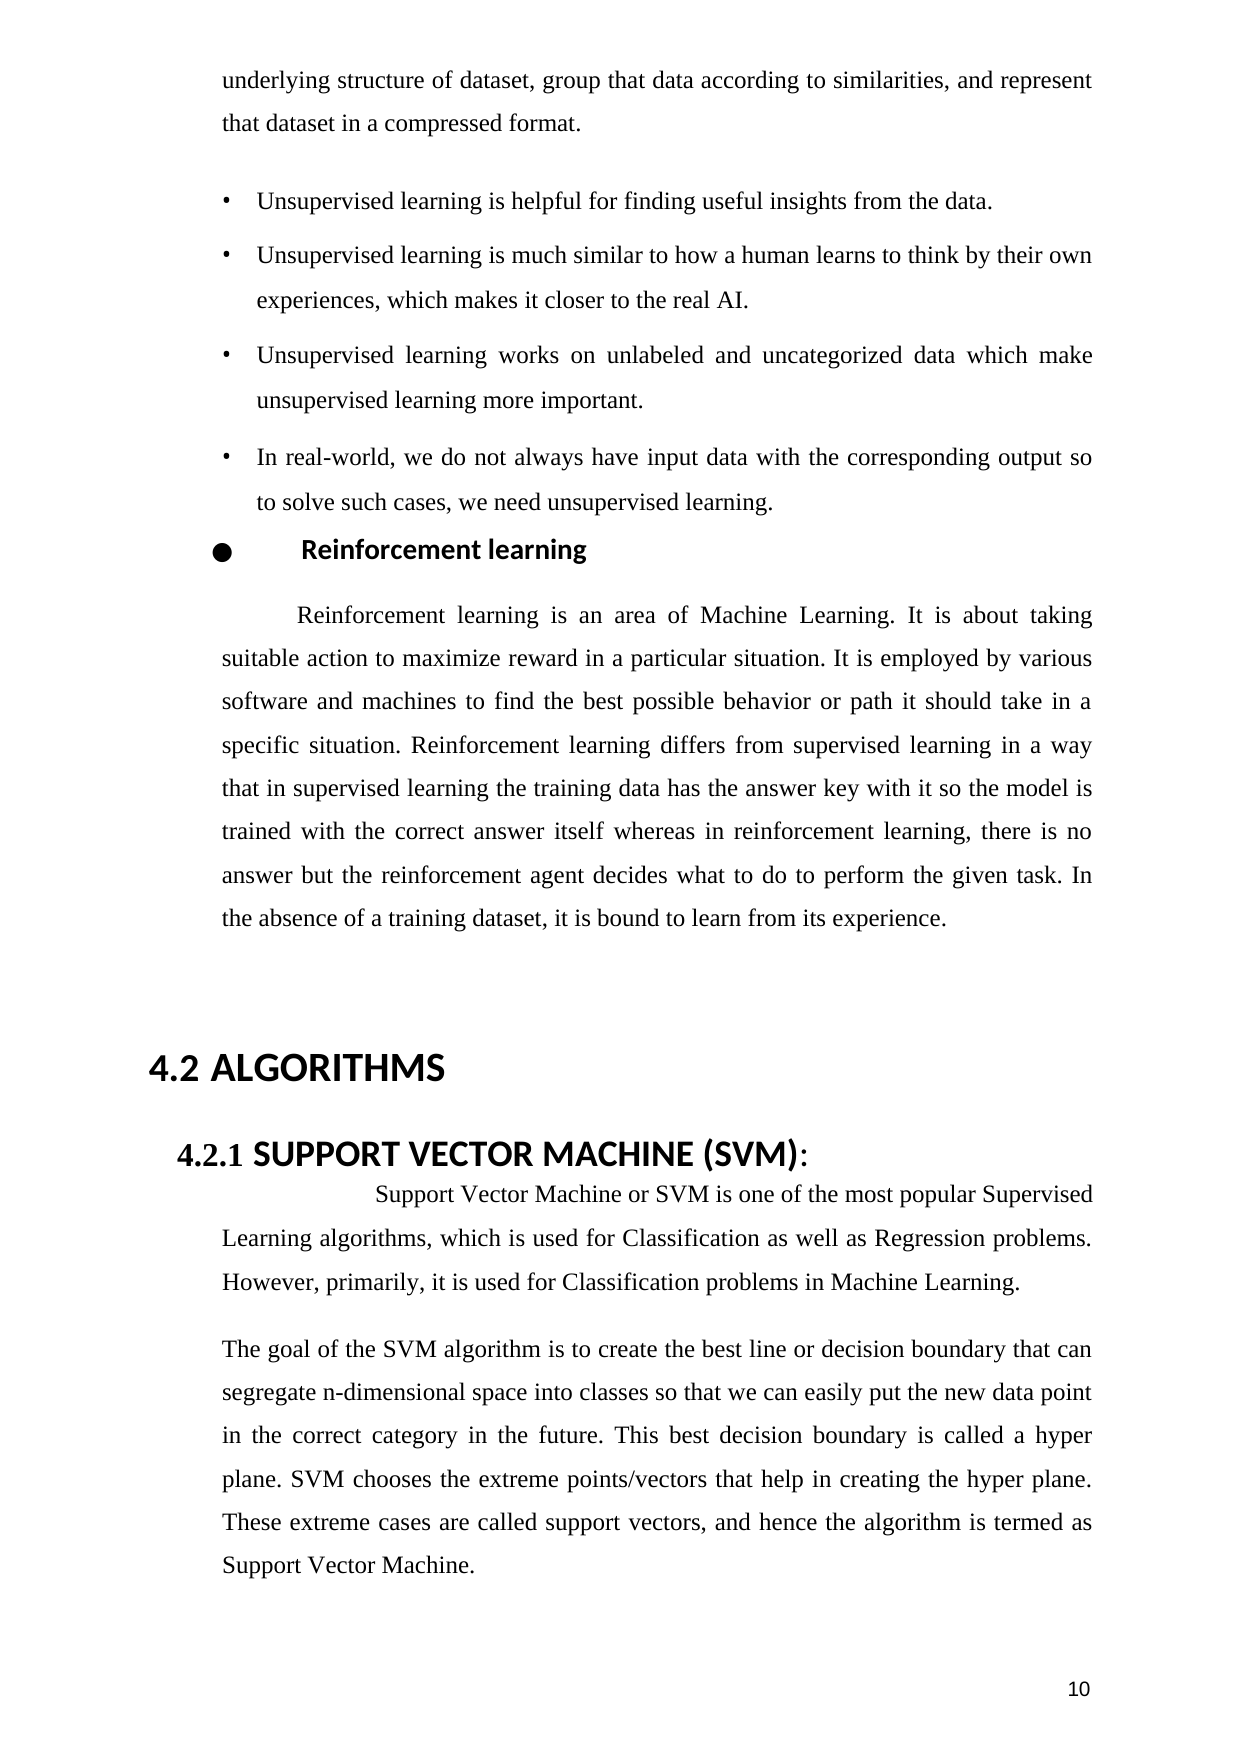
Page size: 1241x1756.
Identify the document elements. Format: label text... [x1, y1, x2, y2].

text 4.2.1 SUPPORT VECTOR MACHINE (SVM): [177, 1129, 1154, 1175]
list Unsupervised learning is helpful for finding useful insights from the data. [222, 182, 1093, 216]
list Unsupervised learning works on unlabeled and uncategorized data which make unsupervised learning more important. [222, 337, 1093, 414]
subtitle 4.2 ALGORITHMS [148, 1041, 1154, 1092]
list Unsupervised learning is much similar to how a human learns to think by their own experiences, which makes it closer to the real AI. [222, 236, 1093, 314]
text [222, 65, 1093, 137]
text Learning algorithms, which is used for Classification as well as Regression problems. However, primarily, it is used for Classification problems in Machine Learning. [222, 1223, 1093, 1295]
text ● Reinforcement learning [48, 531, 1154, 567]
text Reinforcement learning is an area of Machine Learning. It is about taking suitable action to maximize reward in a particular situation. It is employed by various software and machines to find the best possible behavior or path it should take in a specific situation. Reinforcement learning differs from supervised learning in a way that in supervised learning the training data has the answer key with it so the model is trained with the correct answer itself whereas in reinforcement learning, there is no answer but the reinforcement agent decides what to do to perform the given task. In the absence of a training dataset, it is bound to learn from its experience. [222, 600, 1093, 932]
text Support Vector Machine or SVM is one of the most popular Supervised [48, 1179, 1093, 1208]
list In real-world, we do not always have input data with the corresponding output so to solve such cases, we need unsupervised learning. [222, 439, 1093, 516]
text The goal of the SVM algorithm is to create the best line or decision boundary that can segregate n-dimensional space into classes so that we can easily put the new data point in the correct category in the future. This best decision boundary is called a hyper plane. SVM chooses the extreme points/vectors that help in creating the hyper plane. These extreme cases are called support vectors, and hence the algorithm is termed as Support Vector Machine. [222, 1334, 1093, 1579]
